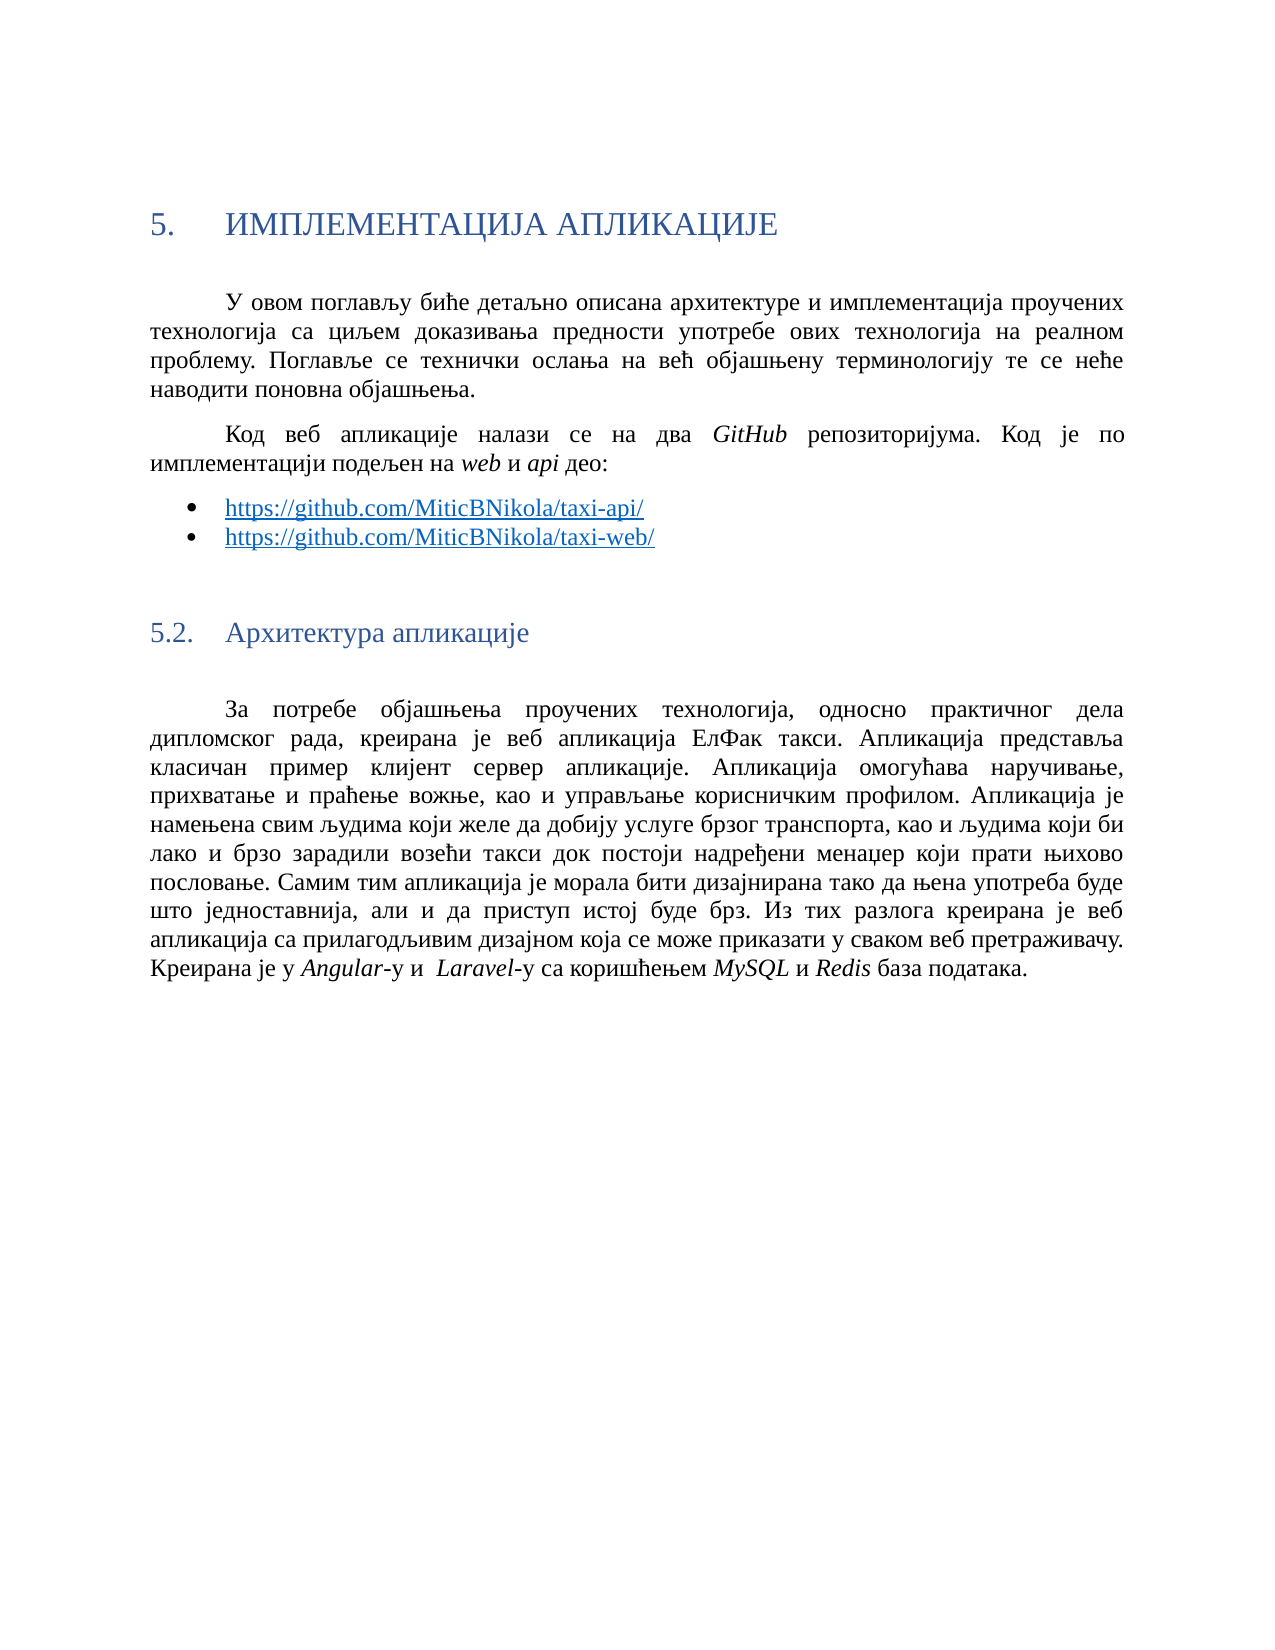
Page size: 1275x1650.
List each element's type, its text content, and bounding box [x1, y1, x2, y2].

text У овом поглављу биће детаљно описана архитектуре и имплементација проучених технологија са циљем доказивања предности употребе ових технологија на реалном проблему. Поглавље се технички ослања на већ објашњену терминологију те се неће наводити поновна објашњења. [150, 287, 1125, 402]
text За потребе објашњења проучених технологија, односно практичног дела дипломског рада, креирана је веб апликација ЕлФак такси. Апликација представља класичан пример клијент сервер апликације. Апликација омогућава наручивање, прихватање и праћење вожње, као и управљање корисничким профилом. Апликација је намењена свим људима који желе да добију услуге брзог транспорта, као и људима који би лако и брзо зарадили возећи такси док постоји надређени менаџер који прати њихово пословање. Самим тим апликација је морала бити дизајнирана тако да њена употреба буде што једноставнија, али и да приступ истој буде брз. Из тих разлога креирана је веб апликација са прилагодљивим дизајном која се може приказати у сваком веб претраживачу. Креирана је у Angular-у и Laravel-у са коришћењем MySQL и Redis база података. [150, 694, 1125, 982]
list https://github.com/MiticBNikola/taxi-web/ [187, 522, 1125, 551]
list https://github.com/MiticBNikola/taxi-api/ [187, 493, 1125, 522]
subtitle ИМПЛЕМЕНТАЦИЈА АПЛИКАЦИЈЕ [150, 204, 1125, 242]
subtitle Архитектура апликације [150, 615, 1125, 649]
text Код веб апликације налази се на два GitHub репозиторијума. Код је по имплементацији подељен на web и api део: [150, 419, 1125, 477]
